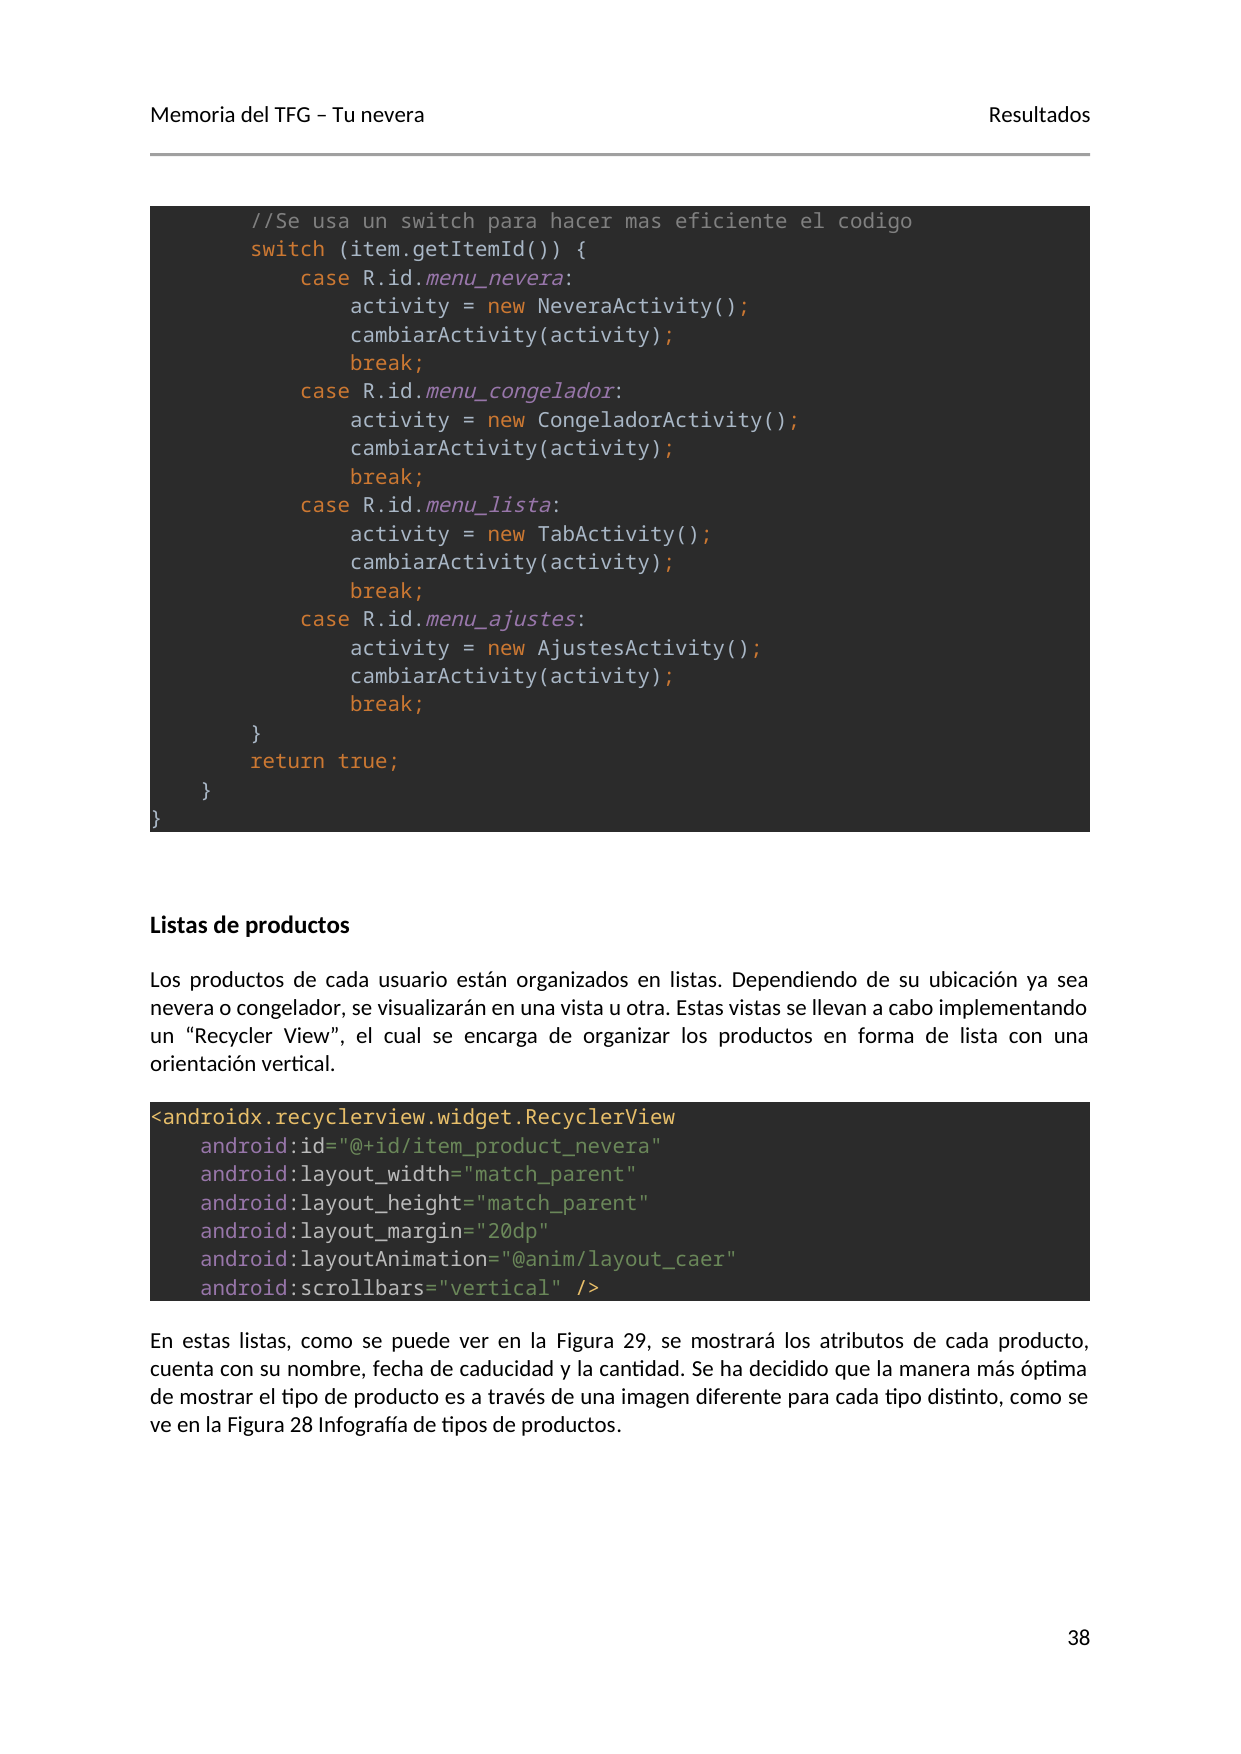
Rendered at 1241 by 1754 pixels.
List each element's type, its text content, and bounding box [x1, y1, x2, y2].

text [150, 206, 1090, 832]
text En estas listas, como se puede ver en la Figura 29, se mostrará los atributos de cada producto, cuenta con su nombre, fecha de caducidad y la cantidad. Se ha decidido que la manera más óptima de mostrar el tipo de producto es a través de una imagen diferente para cada tipo distinto, como se ve en la Figura 28 Infografía de tipos de productos. [150, 1326, 1090, 1438]
text Listas de productos [150, 910, 1090, 940]
text <androidx.recyclerview.widget.RecyclerView android:id="@+id/item_product_nevera" android:layout_width="match_parent" android:layout_height="match_parent" android:layout_margin="20dp" android:layoutAnimation="@anim/layout_caer" android:scrollbars="vertical" /> [150, 1102, 1090, 1301]
text Los productos de cada usuario están organizados en listas. Dependiendo de su ubicación ya sea nevera o congelador, se visualizarán en una vista u otra. Estas vistas se llevan a cabo implementando un “Recycler View”, el cual se encarga de organizar los productos en forma de lista con una orientación vertical. [150, 965, 1090, 1077]
